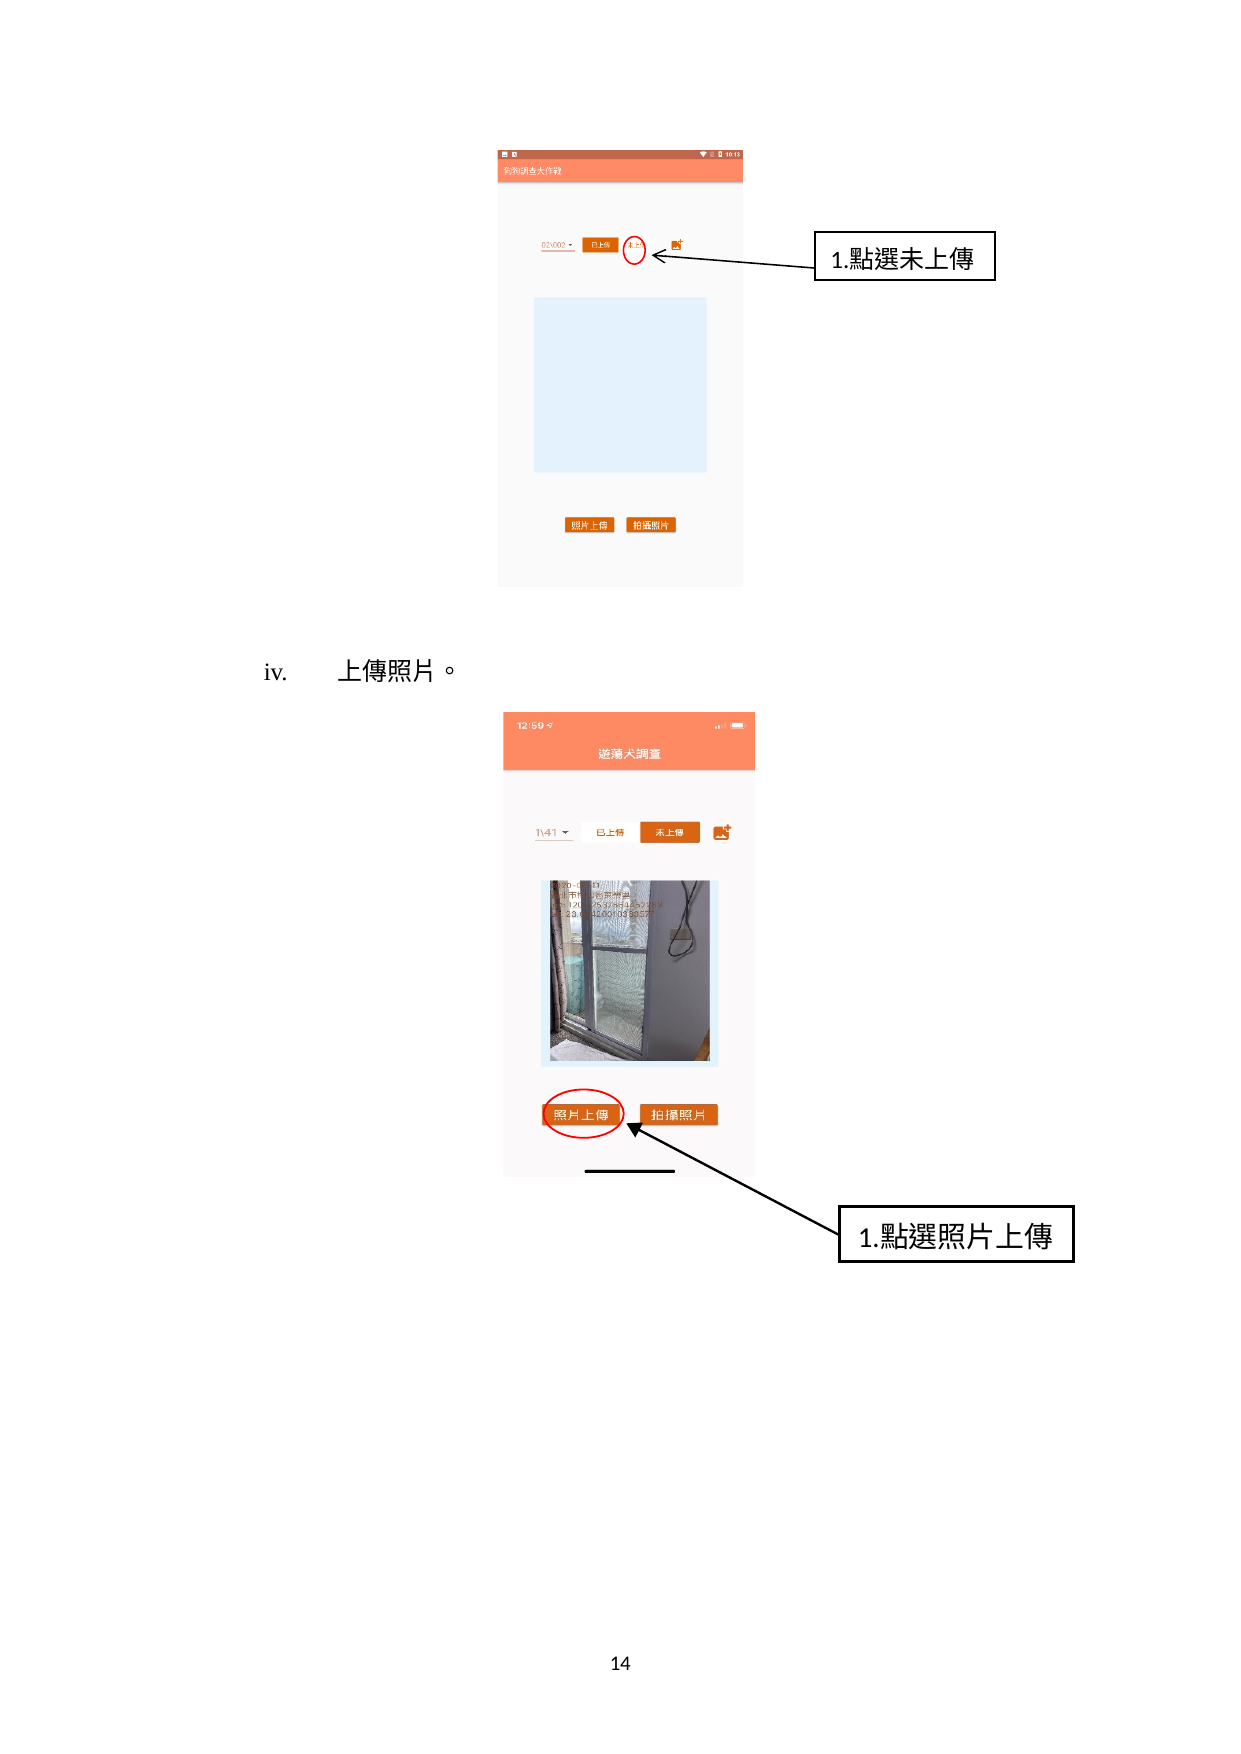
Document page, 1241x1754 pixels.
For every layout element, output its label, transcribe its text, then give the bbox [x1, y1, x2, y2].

list 上傳照片。 [287, 652, 1053, 688]
picture [497, 150, 743, 587]
